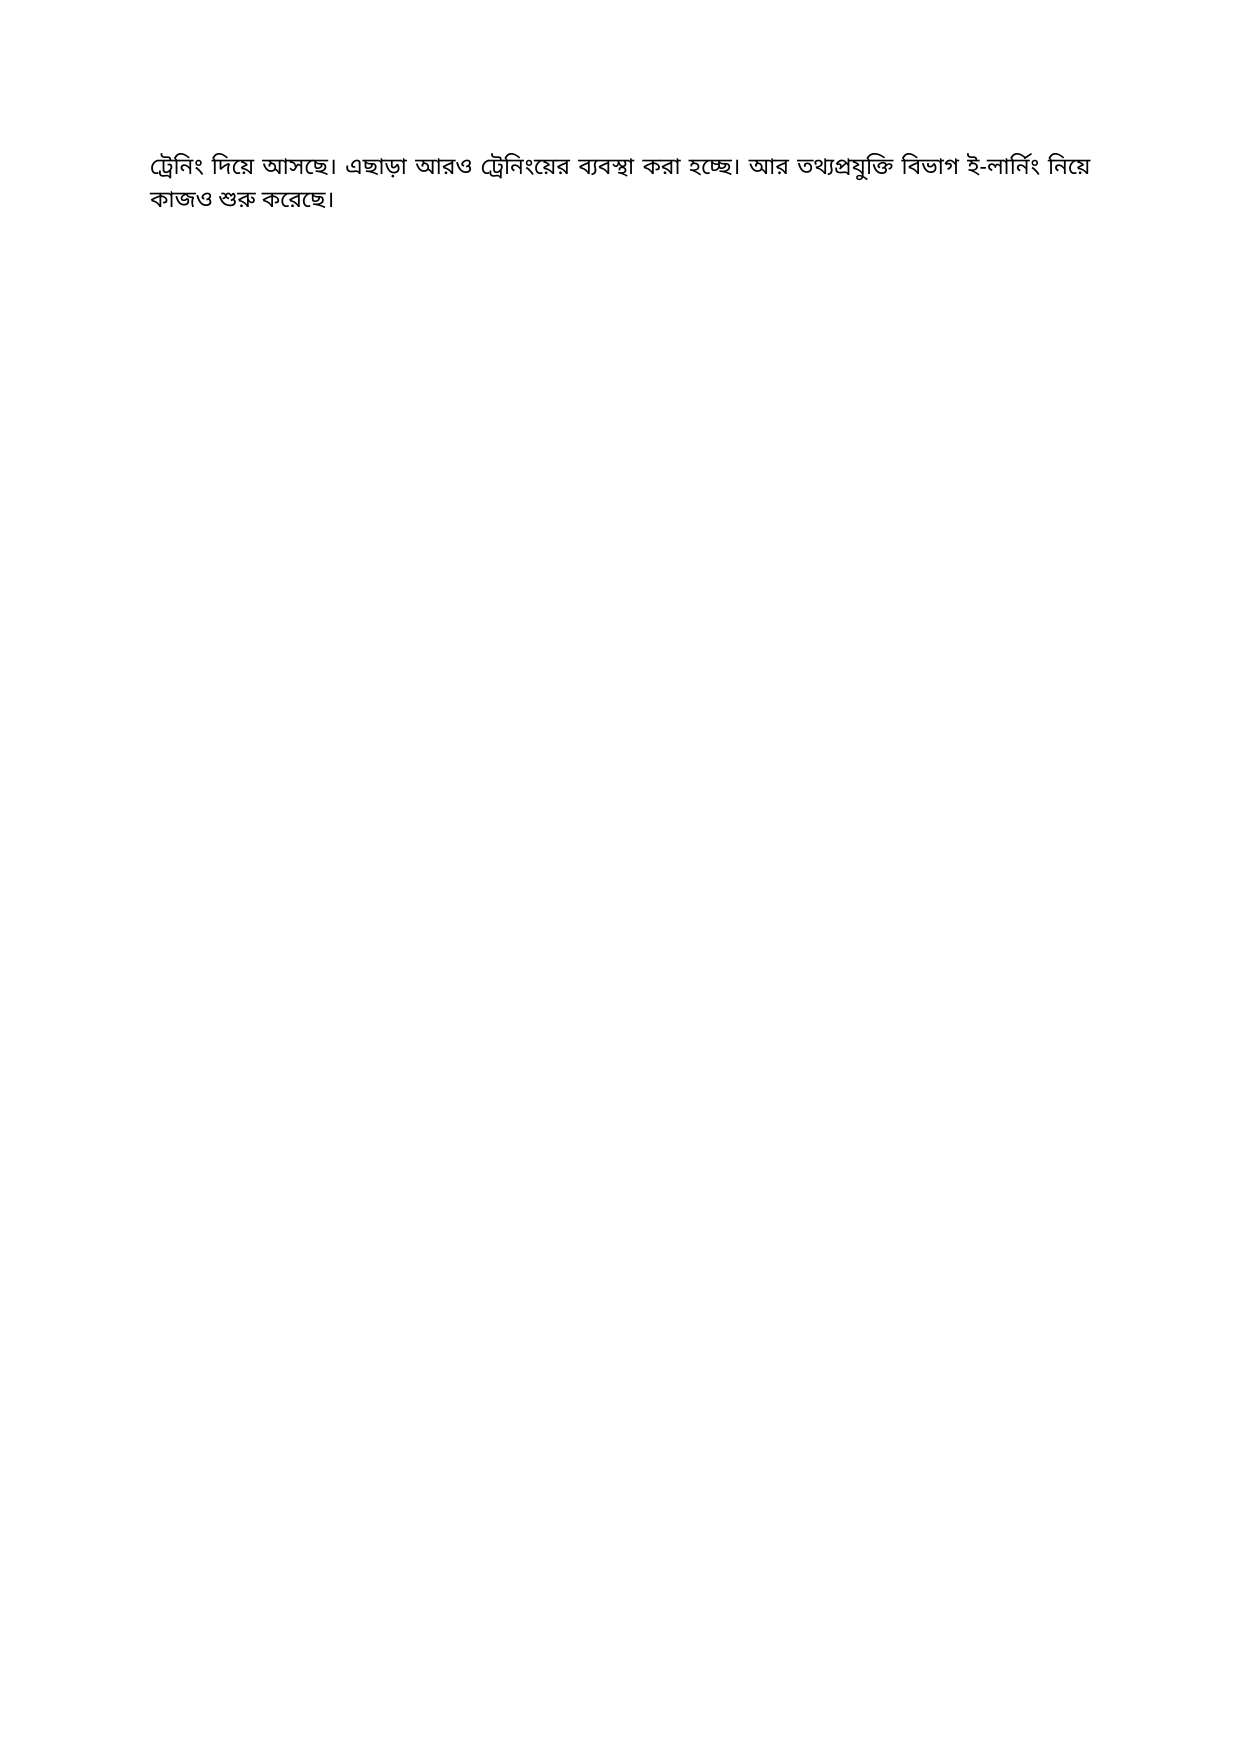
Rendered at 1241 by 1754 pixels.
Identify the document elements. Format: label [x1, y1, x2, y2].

text [150, 150, 1090, 217]
